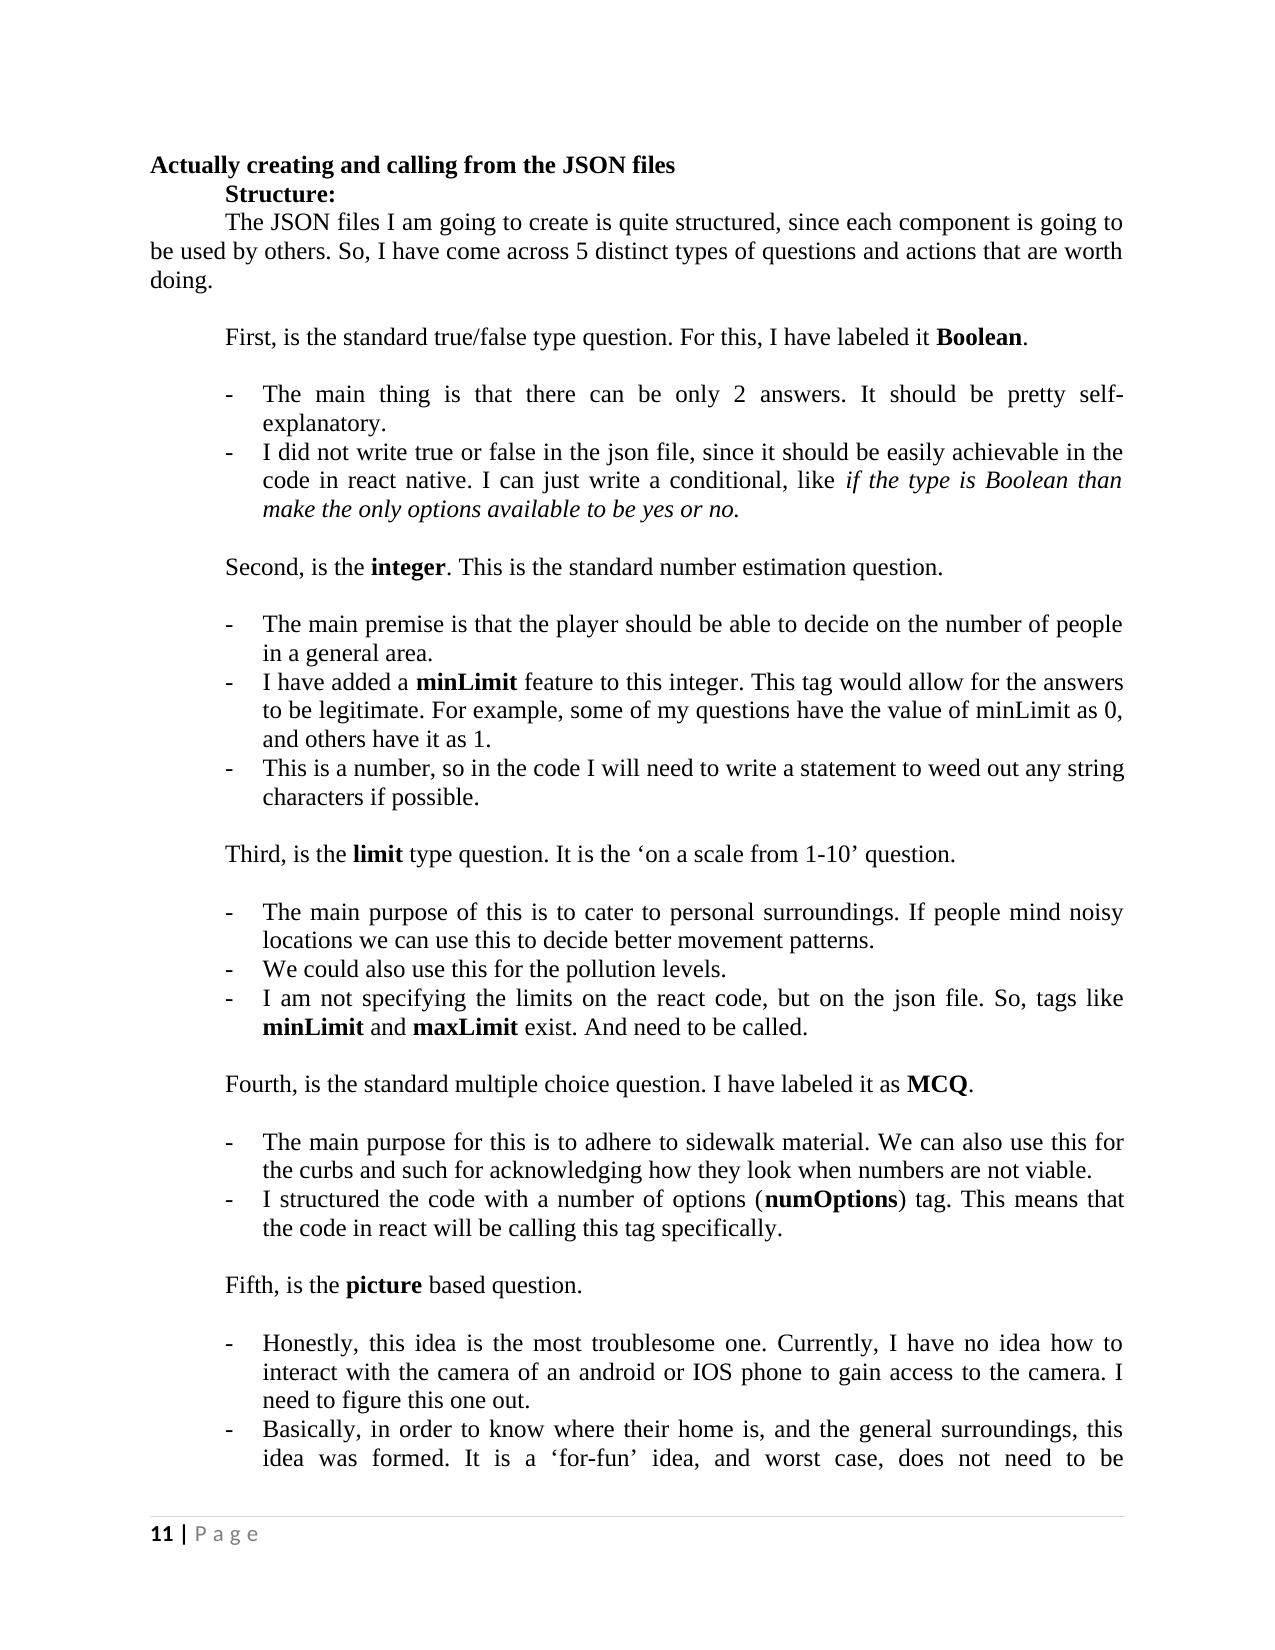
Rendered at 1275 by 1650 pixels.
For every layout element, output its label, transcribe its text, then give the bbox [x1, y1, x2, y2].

text Fifth, is the picture based question. [225, 1271, 1125, 1299]
list I structured the code with a number of options (numOptions) tag. This means that the code in react will be calling this tag specifically. [225, 1184, 1125, 1242]
text Actually creating and calling from the JSON files [150, 150, 1125, 179]
text Second, is the integer. This is the standard number estimation question. [225, 552, 1125, 581]
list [225, 1414, 1125, 1472]
text The JSON files I am going to create is quite structured, since each component is going to be used by others. So, I have come across 5 distinct types of questions and actions that are worth doing. [150, 207, 1125, 294]
list I did not write true or false in the json file, since it should be easily achievable in the code in react native. I can just write a conditional, like if the type is Boolean than make the only options available to be yes or no. [225, 437, 1125, 523]
text Fourth, is the standard multiple choice question. I have labeled it as MCQ. [225, 1069, 1125, 1098]
list We could also use this for the pollution levels. [225, 954, 1125, 983]
list I have added a minLimit feature to this integer. This tag would allow for the answers to be legitimate. For example, some of my questions have the value of minLimit as 0, and others have it as 1. [225, 667, 1125, 753]
list The main purpose for this is to adhere to sidewalk material. We can also use this for the curbs and such for acknowledging how they look when numbers are not viable. [225, 1127, 1125, 1184]
list The main purpose of this is to cater to personal surroundings. If people mind noisy locations we can use this to decide better movement patterns. [225, 897, 1125, 954]
list This is a number, so in the code I will need to write a statement to weed out any string characters if possible. [225, 753, 1125, 811]
text Third, is the limit type question. It is the ‘on a scale from 1-10’ question. [225, 839, 1125, 868]
list I am not specifying the limits on the react code, but on the json file. So, tags like minLimit and maxLimit exist. And need to be called. [225, 983, 1125, 1041]
list The main premise is that the player should be able to decide on the number of people in a general area. [225, 609, 1125, 667]
text First, is the standard true/false type question. For this, I have labeled it Boolean. [150, 322, 1125, 351]
list Honestly, this idea is the most troublesome one. Currently, I have no idea how to interact with the camera of an android or IOS phone to gain access to the camera. I need to figure this one out. [225, 1328, 1125, 1414]
text Structure: [150, 179, 1125, 207]
list The main thing is that there can be only 2 answers. It should be pretty self-explanatory. [225, 379, 1125, 437]
